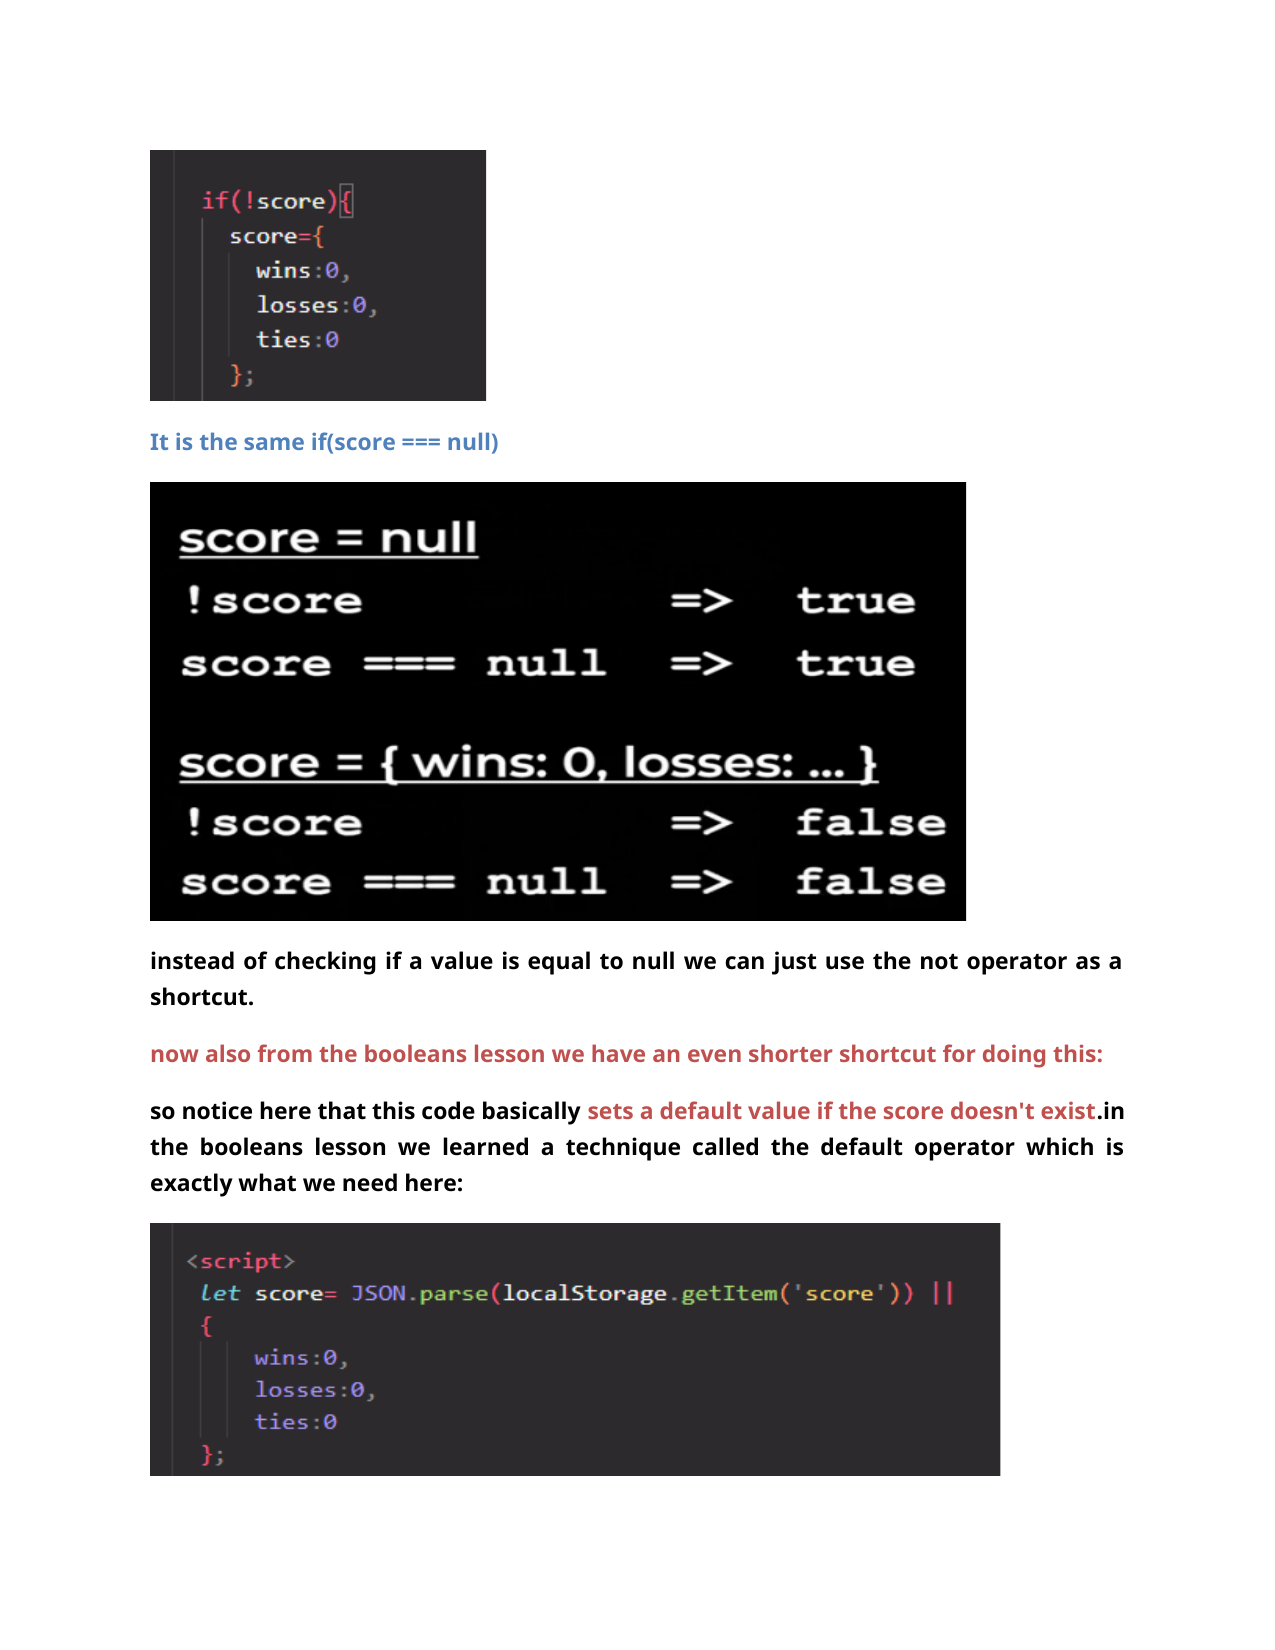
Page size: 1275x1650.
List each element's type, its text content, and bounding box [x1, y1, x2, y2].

text instead of checking if a value is equal to null we can just use the not operator as a shortcut. [150, 945, 1125, 1012]
text now also from the booleans lesson we have an even shorter shortcut for doing this: [150, 1038, 1125, 1069]
text so notice here that this code basically sets a default value if the score doesn't exist.in the booleans lesson we learned a technique called the default operator which is exactly what we need here: [150, 1095, 1125, 1198]
picture [150, 150, 487, 401]
text It is the same if(score === null) [150, 426, 1125, 457]
picture [150, 1223, 1001, 1476]
picture [150, 482, 967, 921]
